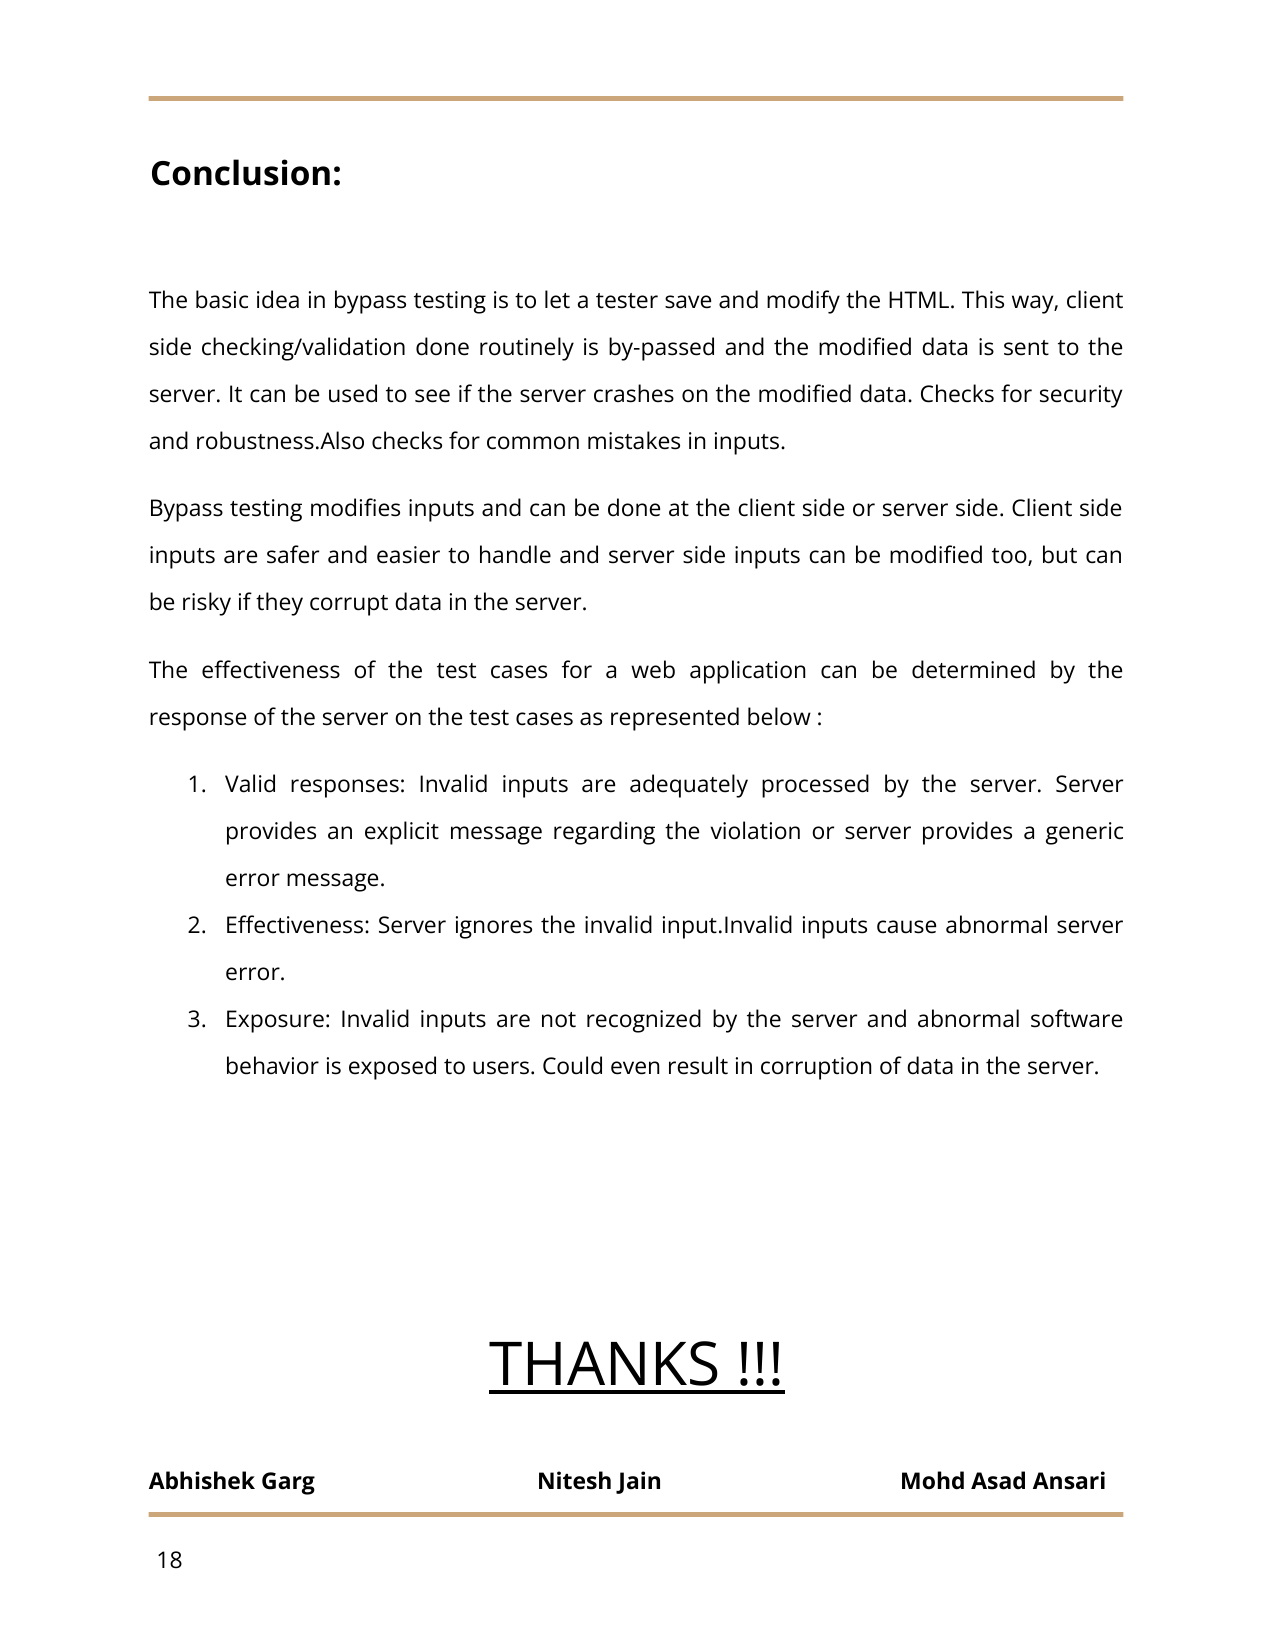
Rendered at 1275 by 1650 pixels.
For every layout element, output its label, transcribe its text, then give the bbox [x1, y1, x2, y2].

text Bypass testing modifies inputs and can be done at the client side or server side. Client side inputs are safer and easier to handle and server side inputs can be modified too, but can be risky if they corrupt data in the server. [148, 492, 1125, 617]
list Exposure: Invalid inputs are not recognized by the server and abnormal software behavior is exposed to users. Could even result in corruption of data in the server. [187, 1003, 1125, 1081]
list Valid responses: Invalid inputs are adequately processed by the server. Server provides an explicit message regarding the violation or server provides a generic error message. [187, 768, 1125, 893]
picture [148, 1512, 1124, 1517]
subtitle Abhishek Garg Nitesh Jain Mohd Asad Ansari [148, 1465, 1125, 1496]
list Effectiveness: Server ignores the invalid input.Invalid inputs cause abnormal server error. [187, 909, 1125, 987]
picture [148, 96, 1124, 101]
subtitle Conclusion: [150, 150, 939, 195]
text The effectiveness of the test cases for a web application can be determined by the response of the server on the test cases as represented below : [148, 654, 1125, 732]
text THANKS !!! [148, 1320, 1125, 1403]
text The basic idea in bypass testing is to let a tester save and modify the HTML. This way, client side checking/validation done routinely is by-passed and the modified data is sent to the server. It can be used to see if the server crashes on the modified data. Checks for security and robustness.Also checks for common mistakes in inputs. [148, 284, 1125, 456]
